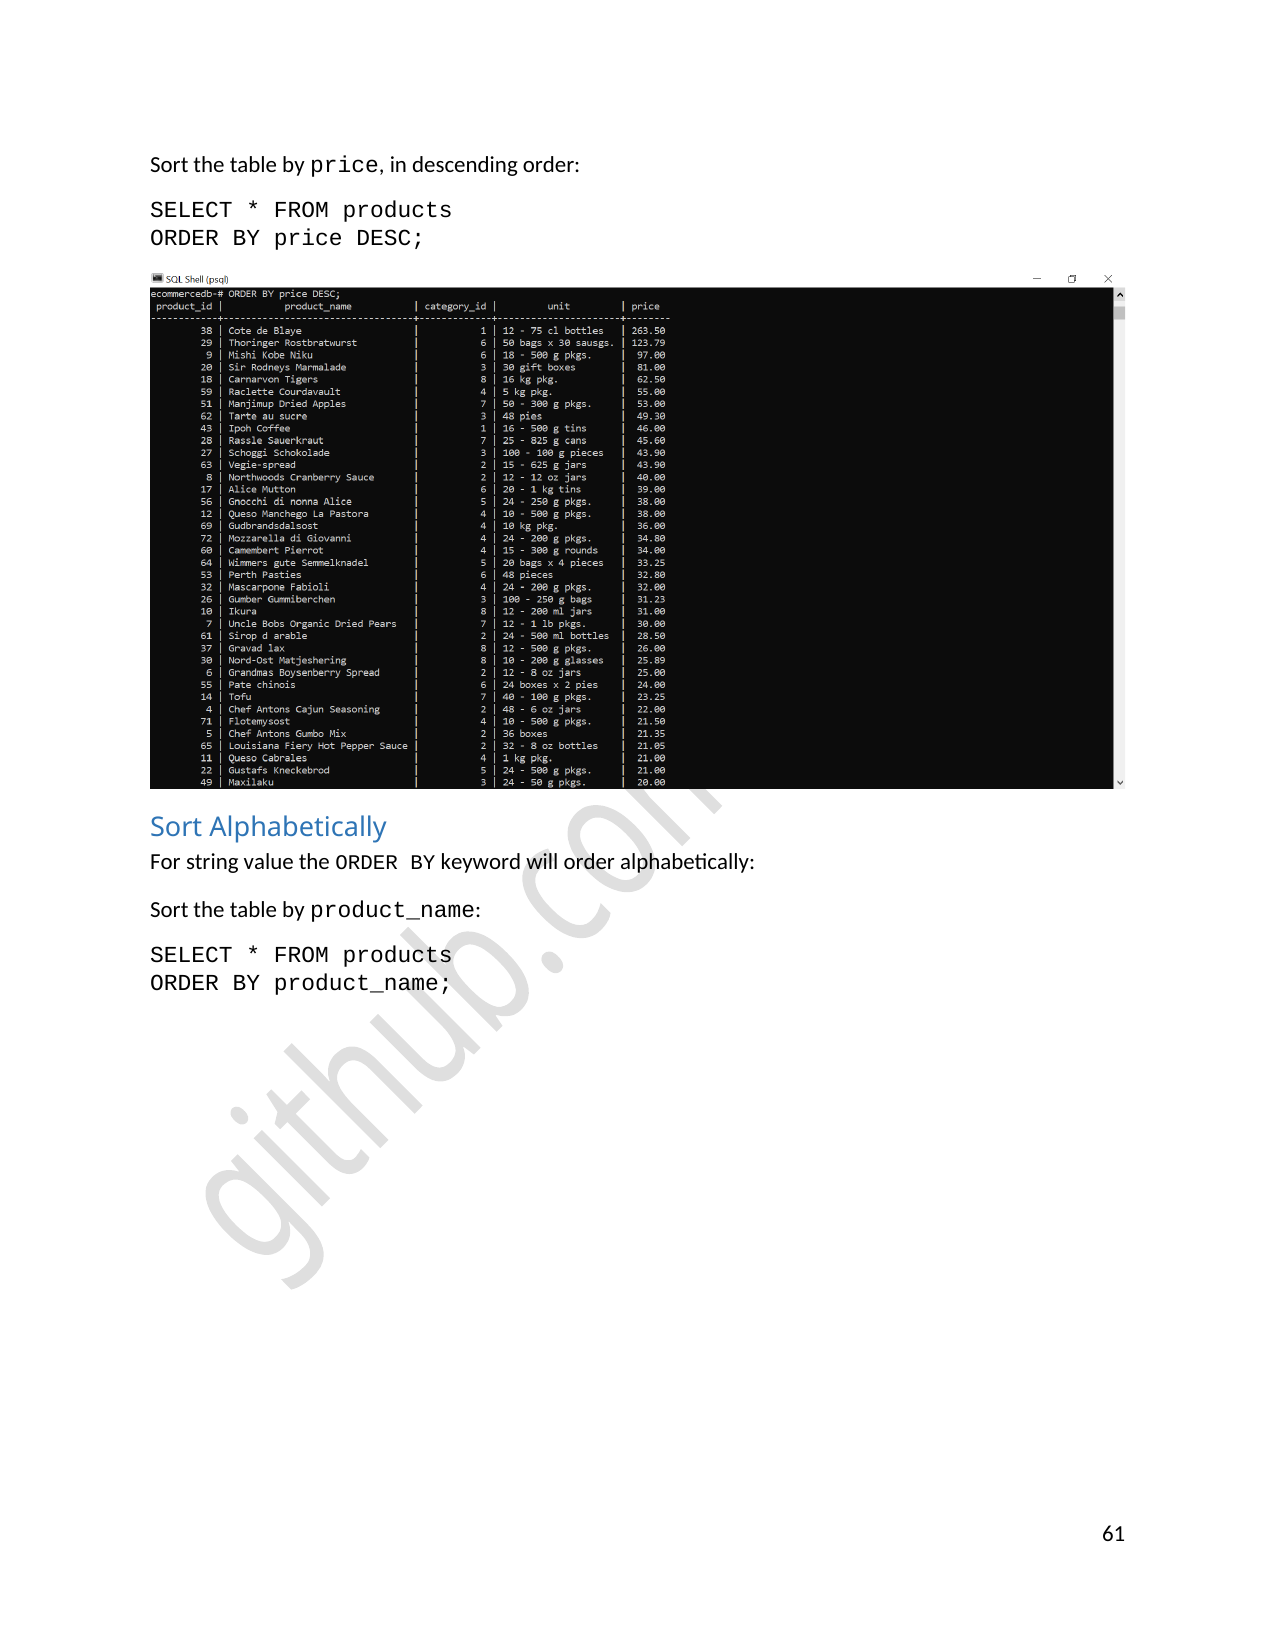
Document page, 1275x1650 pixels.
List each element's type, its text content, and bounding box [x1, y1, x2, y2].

subtitle Sort Alphabetically [150, 808, 1125, 844]
text Sort the table by price, in descending order: [150, 150, 1125, 179]
text SELECT * FROM products ORDER BY price DESC; [150, 198, 1125, 252]
text Sort the table by product_name: [150, 895, 1125, 924]
picture [150, 270, 1125, 789]
text For string value the ORDER BY keyword will order alphabetically: [150, 847, 1125, 876]
text SELECT * FROM products ORDER BY product_name; [150, 943, 1125, 997]
